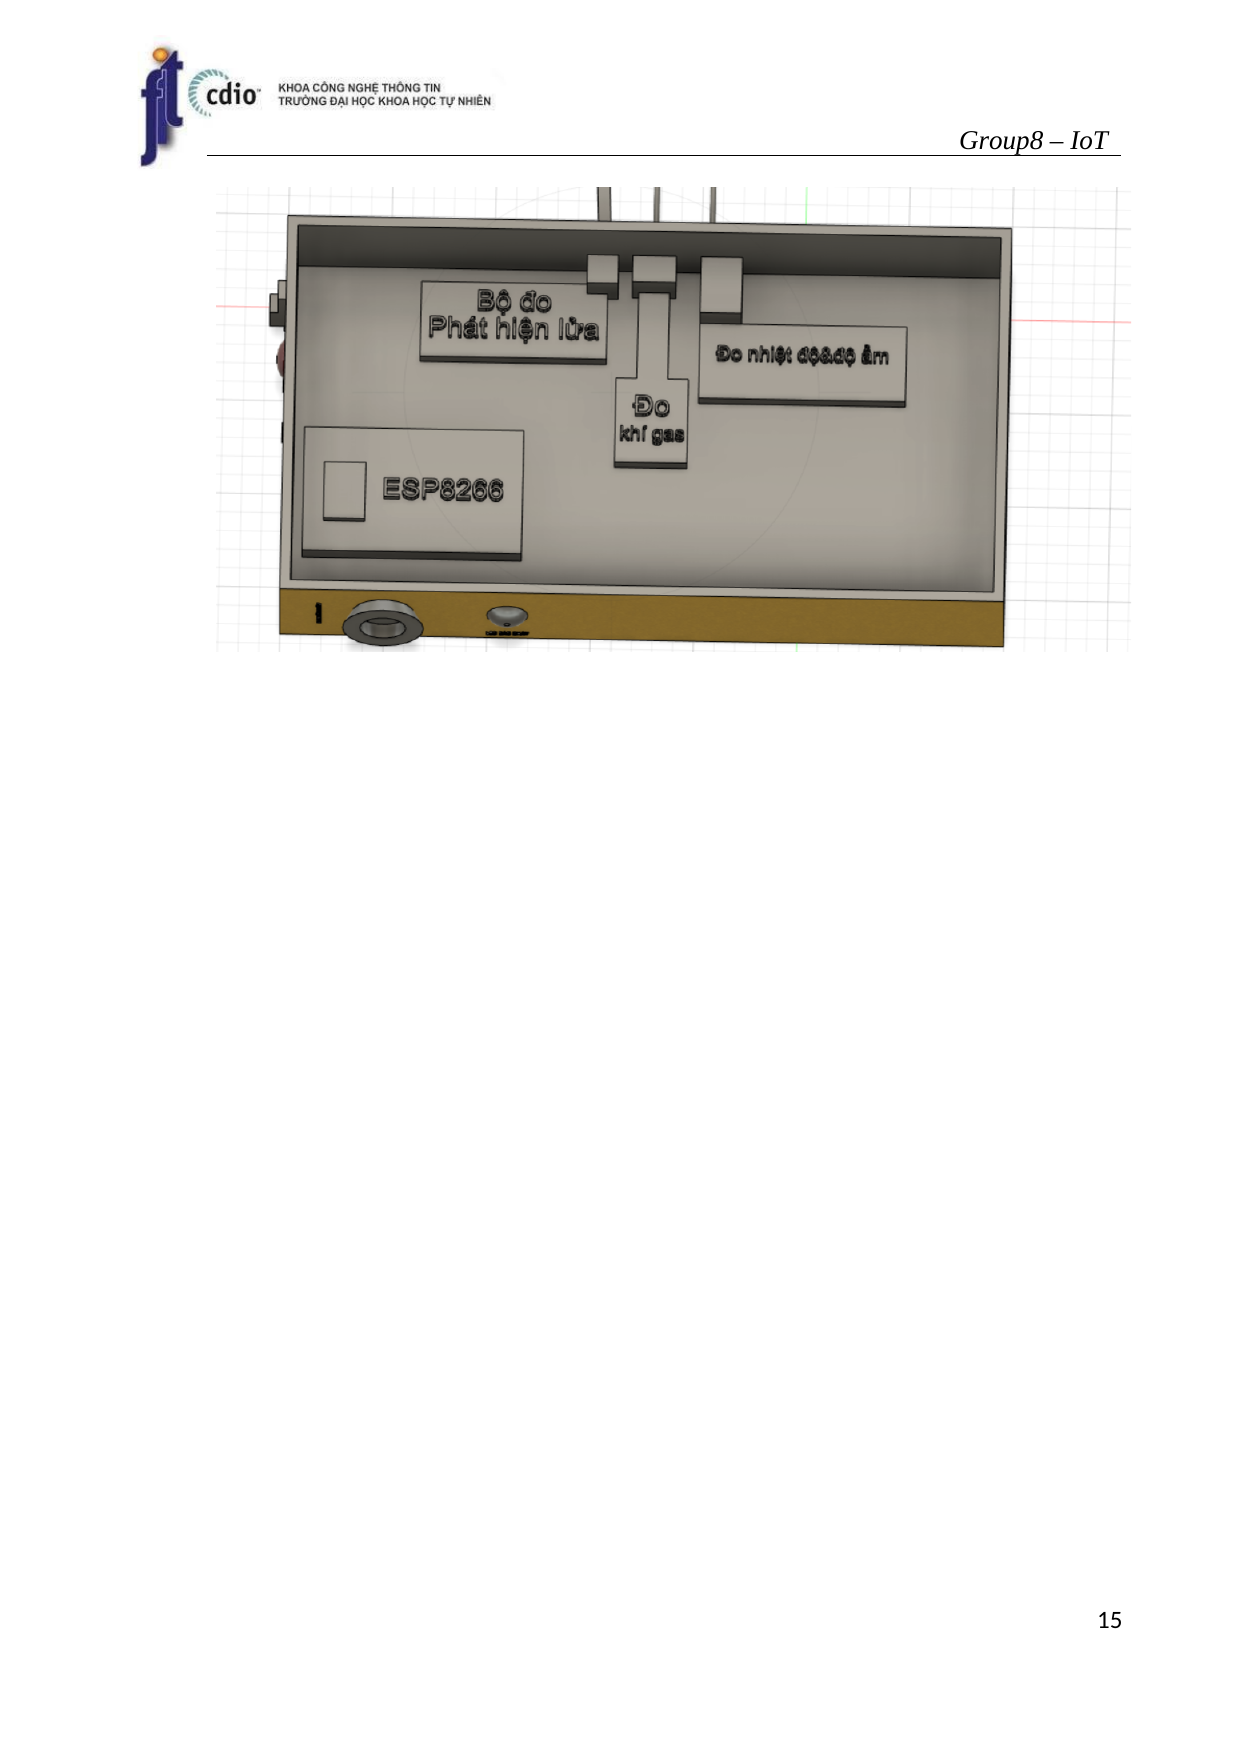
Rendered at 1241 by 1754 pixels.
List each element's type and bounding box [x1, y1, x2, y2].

picture [137, 35, 507, 171]
picture [216, 187, 1132, 652]
